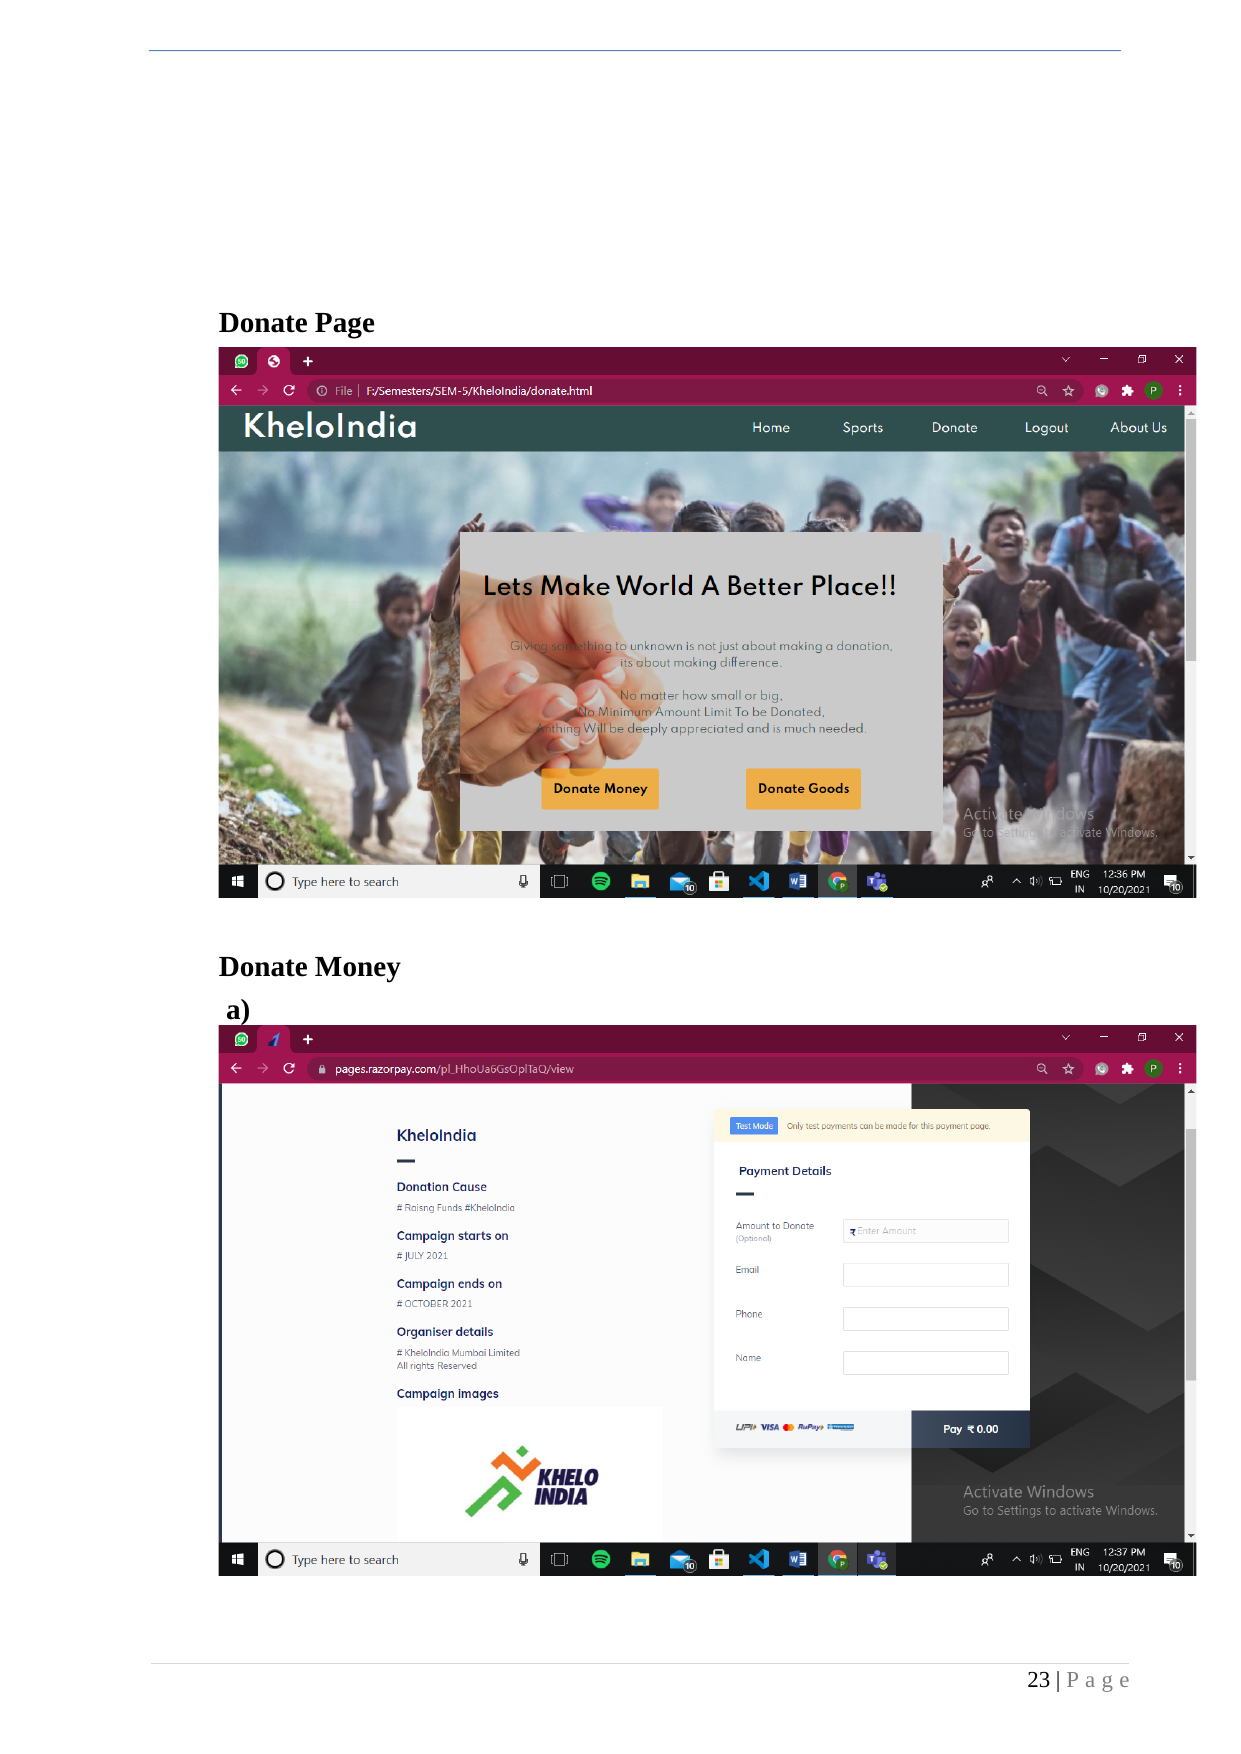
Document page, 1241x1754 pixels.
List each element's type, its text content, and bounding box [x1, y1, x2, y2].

subtitle Donate Money [218, 949, 1129, 983]
subtitle Donate Page [218, 305, 1129, 339]
subtitle a) [218, 992, 1129, 1025]
picture [218, 1025, 1197, 1576]
picture [218, 347, 1197, 898]
